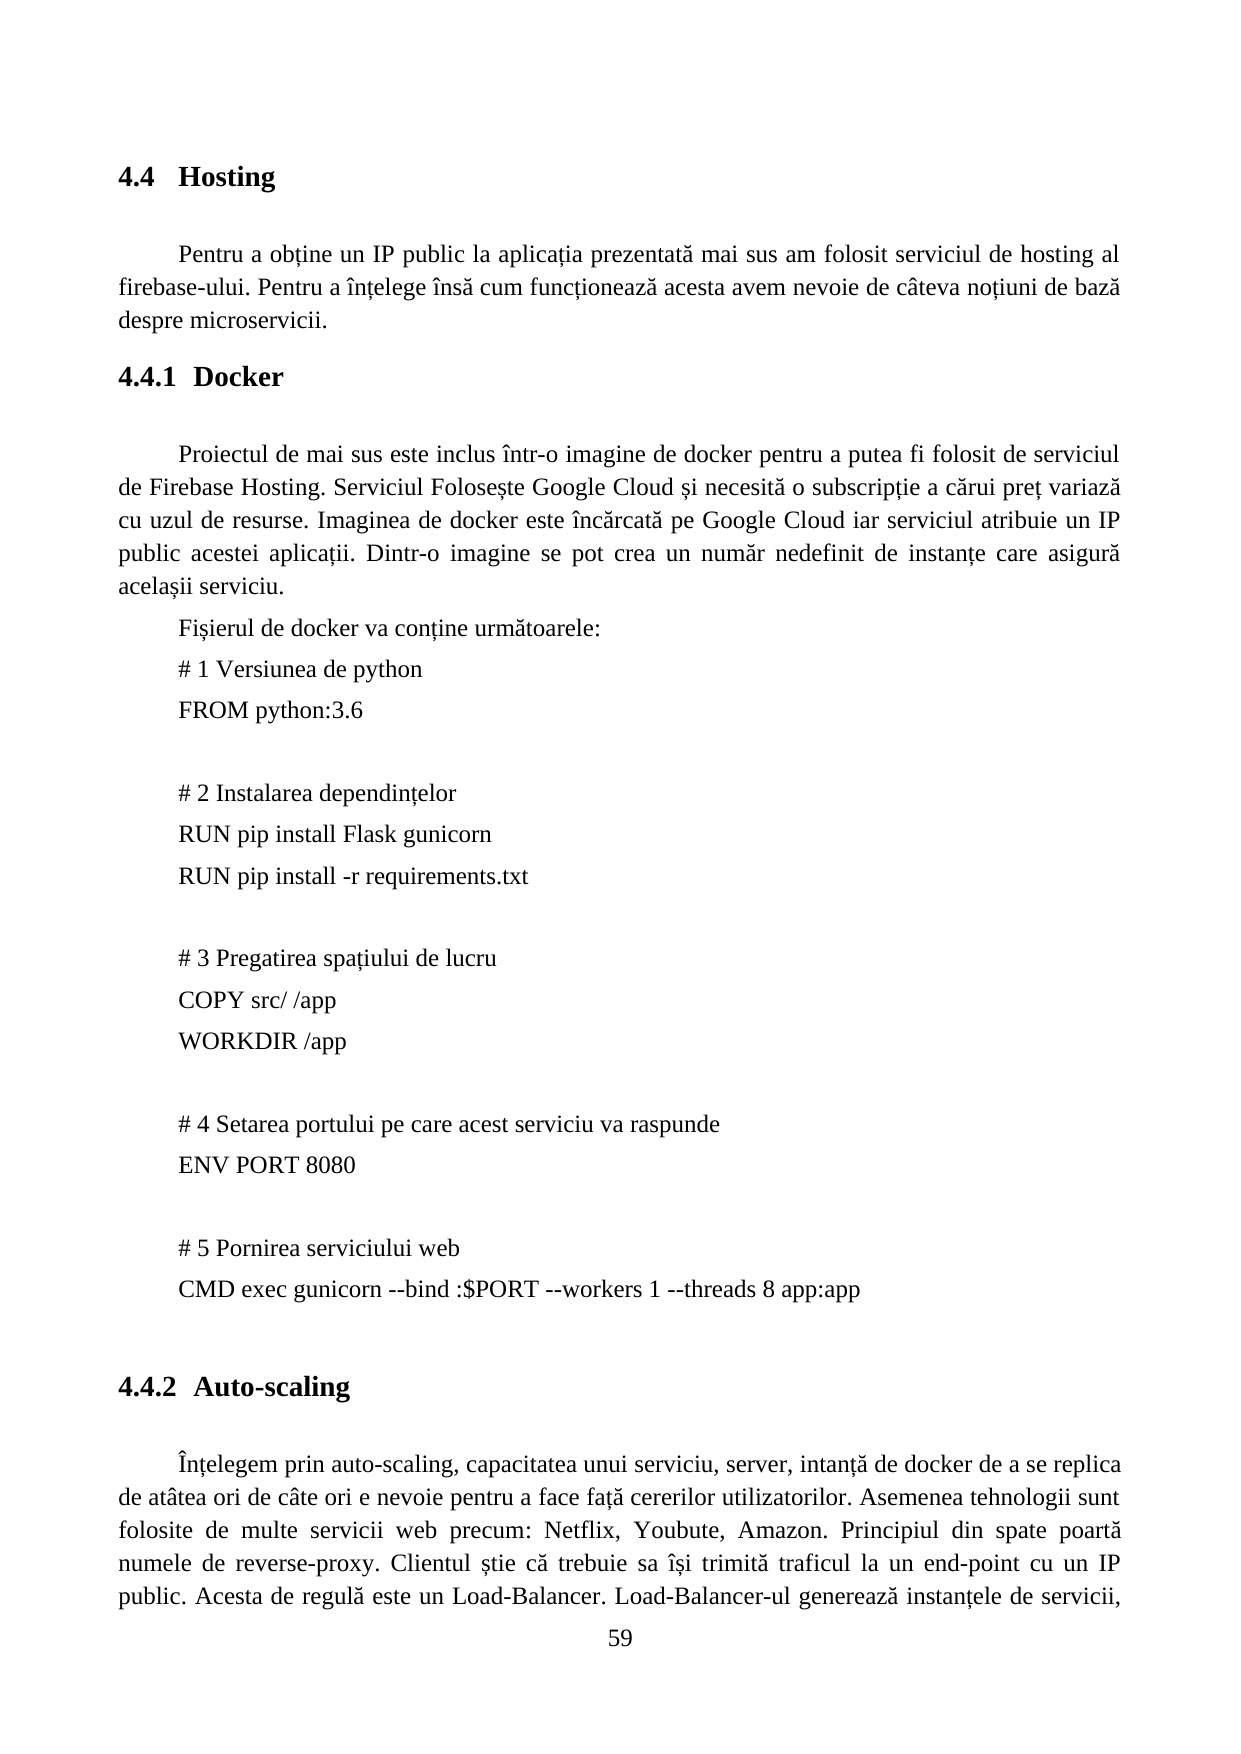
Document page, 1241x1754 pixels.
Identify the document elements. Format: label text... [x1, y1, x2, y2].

text # 3 Pregatirea spațiului de lucru [118, 943, 1122, 972]
text ENV PORT 8080 [118, 1150, 1122, 1179]
text RUN pip install Flask gunicorn [118, 819, 1122, 848]
subtitle Auto-scaling [118, 1369, 1122, 1403]
text # 1 Versiunea de python [118, 654, 1122, 683]
text Fișierul de docker va conține următoarele: [118, 613, 1122, 641]
text RUN pip install -r requirements.txt [118, 861, 1122, 889]
text CMD exec gunicorn --bind :$PORT --workers 1 --threads 8 app:app [118, 1274, 1122, 1303]
text # 5 Pornirea serviciului web [118, 1233, 1122, 1262]
text WORKDIR /app [118, 1026, 1122, 1055]
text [118, 1449, 1122, 1610]
text # 4 Setarea portului pe care acest serviciu va raspunde [118, 1109, 1122, 1138]
subtitle Hosting [118, 159, 1122, 193]
text Pentru a obține un IP public la aplicația prezentată mai sus am folosit serviciul de hosting al firebase-ului. Pentru a înțelege însă cum funcționează acesta avem nevoie de câteva noțiuni de bază despre microservicii. [118, 239, 1122, 334]
text FROM python:3.6 [118, 695, 1122, 724]
subtitle Docker [118, 359, 1122, 393]
text # 2 Instalarea dependințelor [118, 778, 1122, 807]
text COPY src/ /app [118, 985, 1122, 1013]
text Proiectul de mai sus este inclus într-o imagine de docker pentru a putea fi folosit de serviciul de Firebase Hosting. Serviciul Folosește Google Cloud și necesită o subscripție a cărui preț variază cu uzul de resurse. Imaginea de docker este încărcată pe Google Cloud iar serviciul atribuie un IP public acestei aplicații. Dintr-o imagine se pot crea un număr nedefinit de instanțe care asigură acelașii serviciu. [118, 439, 1122, 600]
